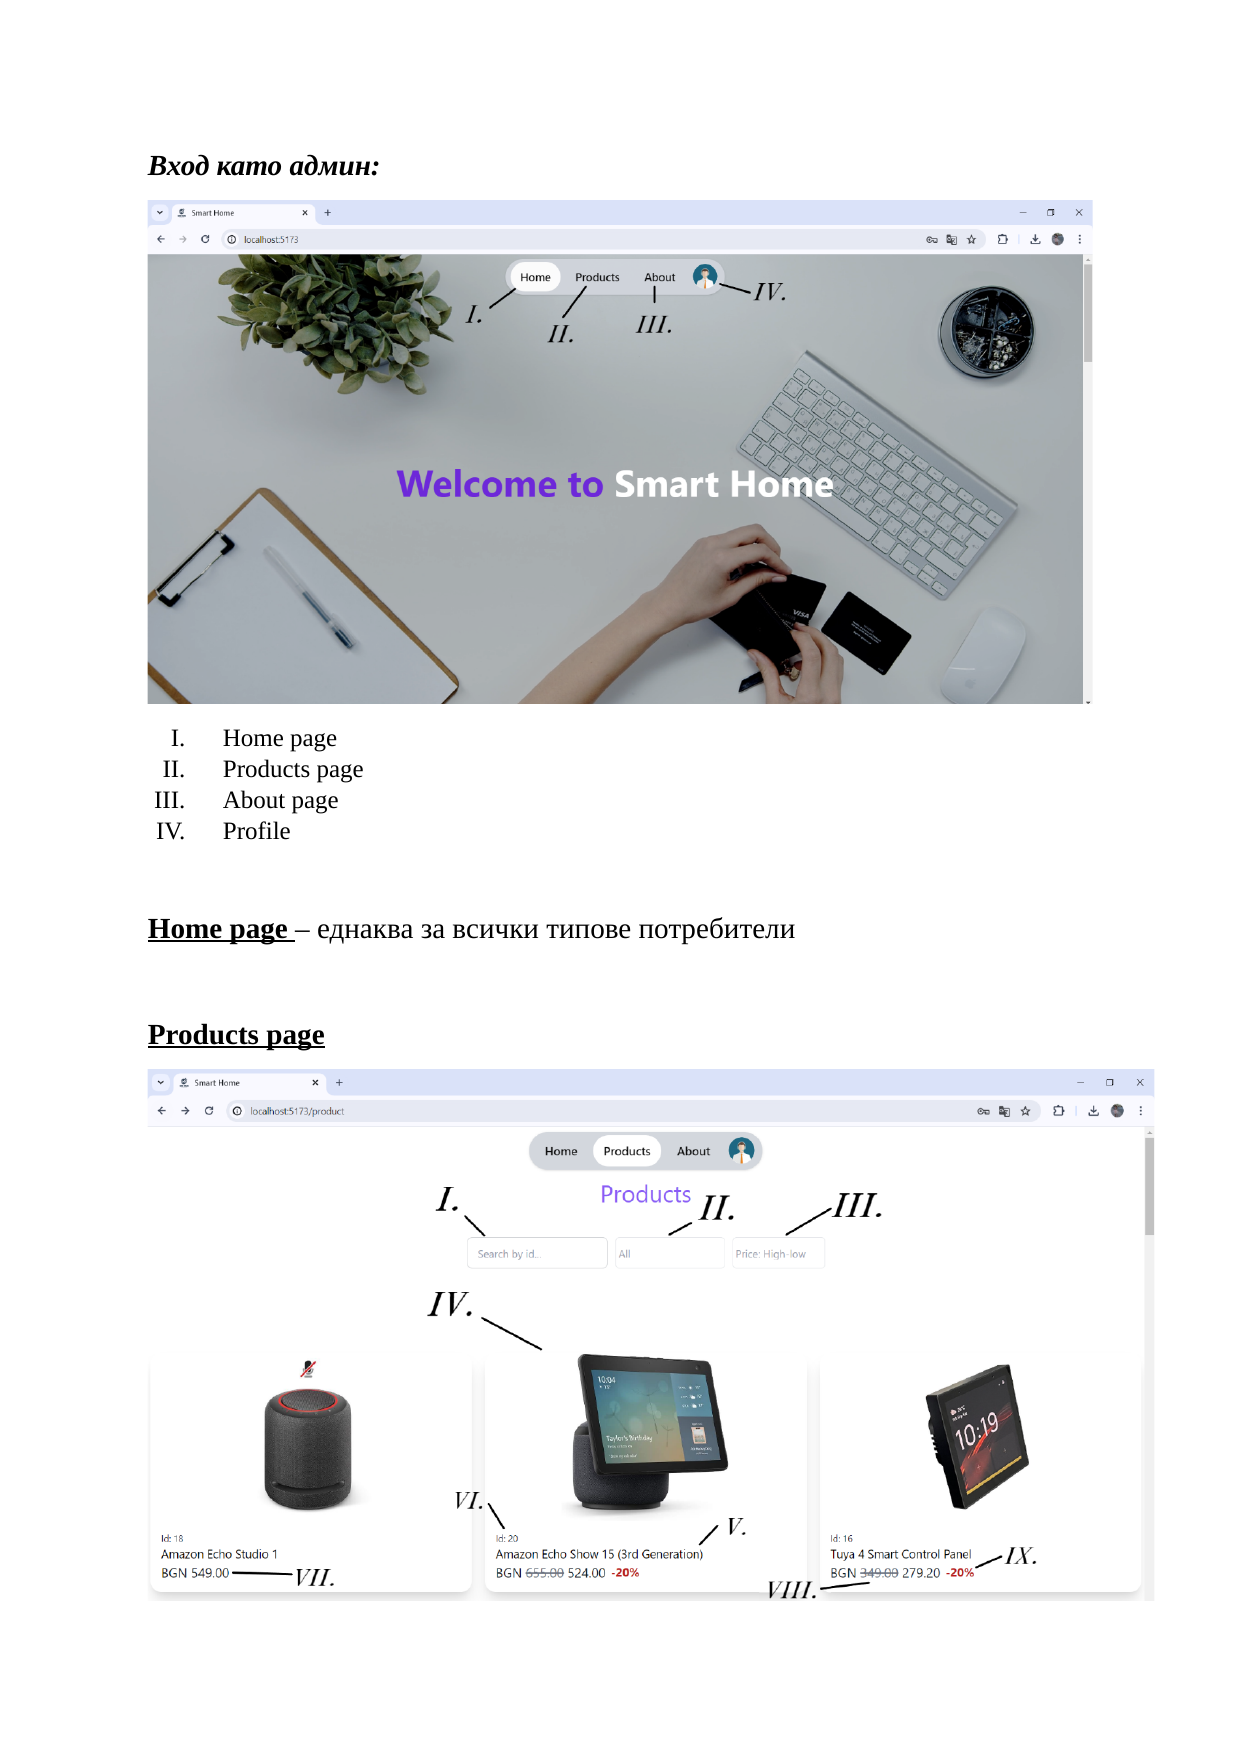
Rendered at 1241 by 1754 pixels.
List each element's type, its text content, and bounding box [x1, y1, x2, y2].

text Products page [148, 1017, 1093, 1050]
picture [147, 1069, 1155, 1601]
text Вход като админ: [148, 148, 1093, 181]
picture [147, 200, 1093, 704]
list Products page [185, 754, 1093, 782]
text Home page – еднаква за всички типове потребители [148, 911, 1093, 945]
list Home page [185, 723, 1093, 751]
list Profile [185, 816, 1093, 844]
list About page [185, 785, 1093, 813]
